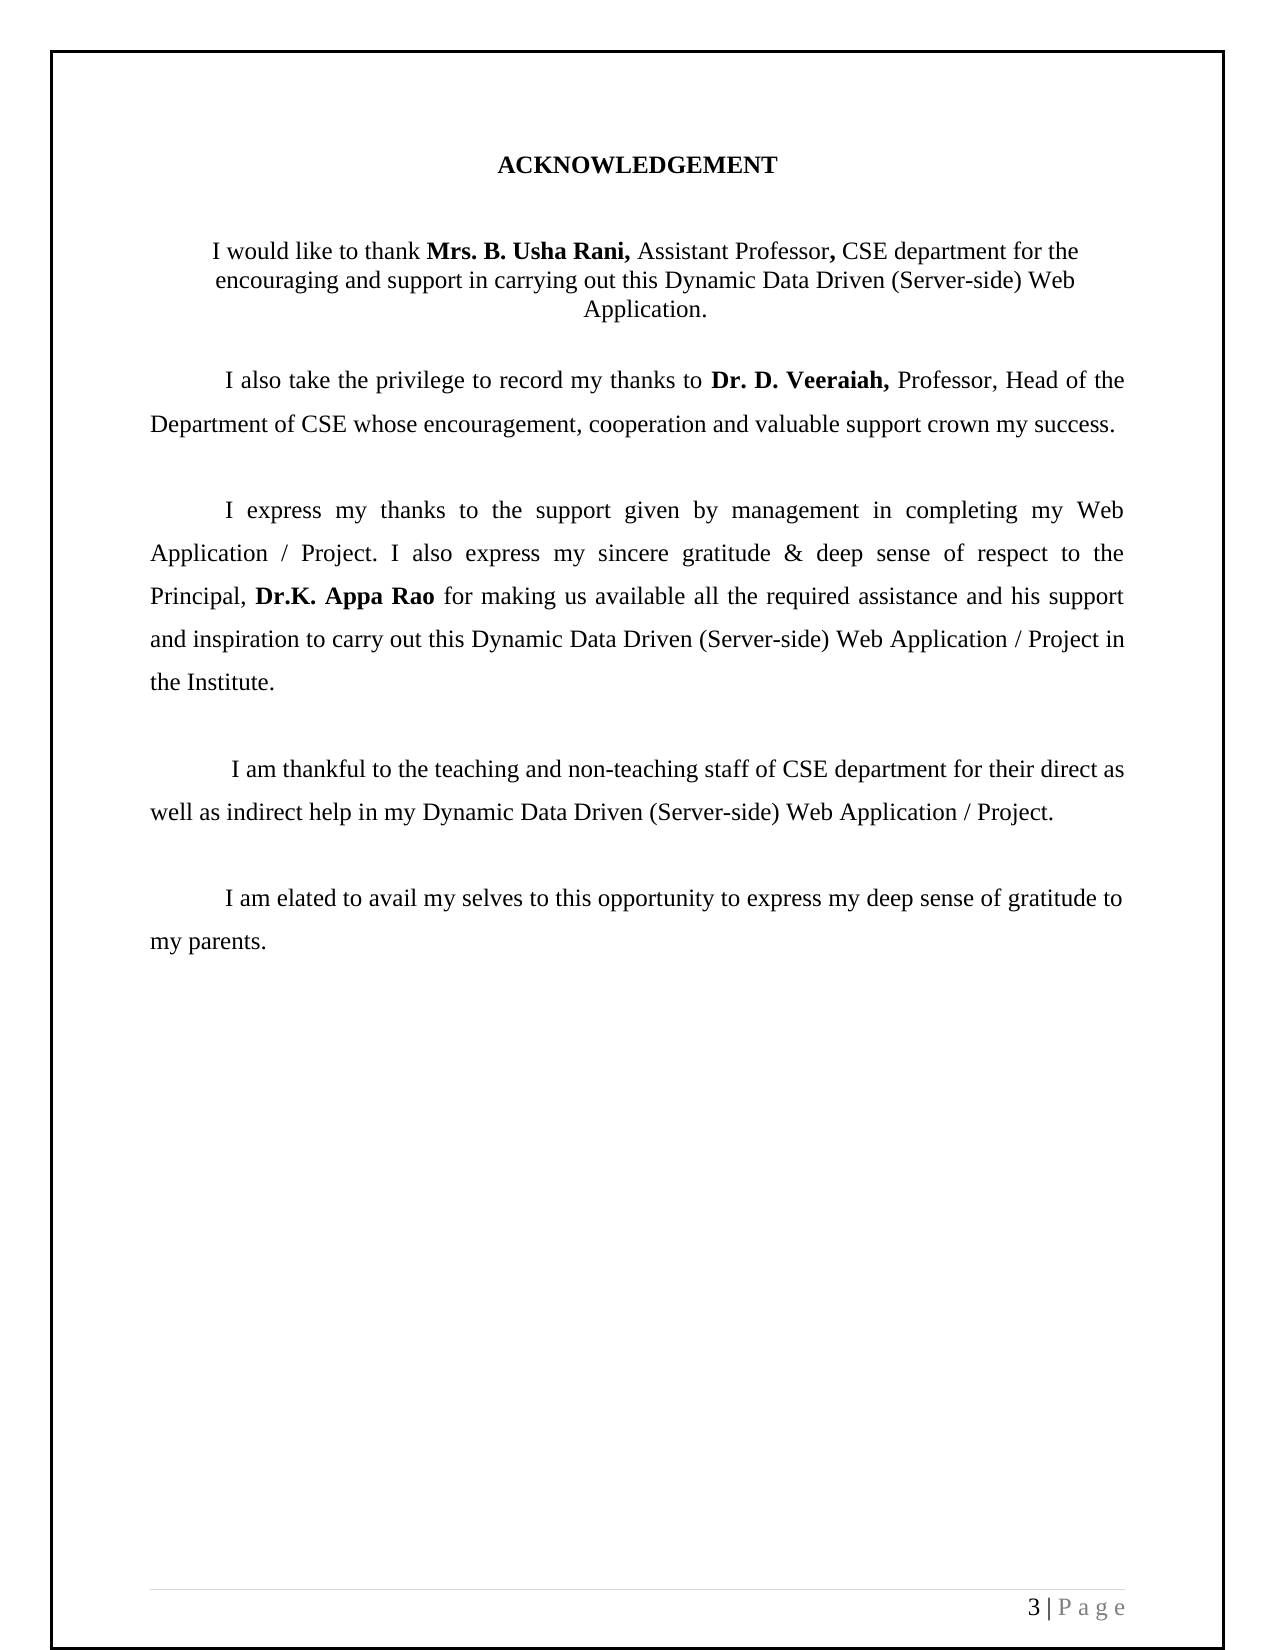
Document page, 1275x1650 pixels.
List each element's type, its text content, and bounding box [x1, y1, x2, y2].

text I also take the privilege to record my thanks to Dr. D. Veeraiah, Professor, Head of the Department of CSE whose encouragement, cooperation and valuable support crown my success. [150, 366, 1125, 437]
text I am thankful to the teaching and non-teaching staff of CSE department for their direct as well as indirect help in my Dynamic Data Driven (Server-side) Web Application / Project. [150, 754, 1125, 826]
text ACKNOWLEDGEMENT [150, 150, 1125, 179]
text I would like to thank Mrs. B. Usha Rani, Assistant Professor, CSE department for the encouraging and support in carrying out this Dynamic Data Driven (Server-side) Web Application. [150, 236, 1140, 322]
text I am elated to avail my selves to this opportunity to express my deep sense of gratitude to my parents. [150, 883, 1125, 955]
text I express my thanks to the support given by management in completing my Web Application / Project. I also express my sincere gratitude & deep sense of respect to the Principal, Dr.K. Appa Rao for making us available all the required assistance and his support and inspiration to carry out this Dynamic Data Driven (Server-side) Web Application / Project in the Institute. [150, 495, 1125, 696]
